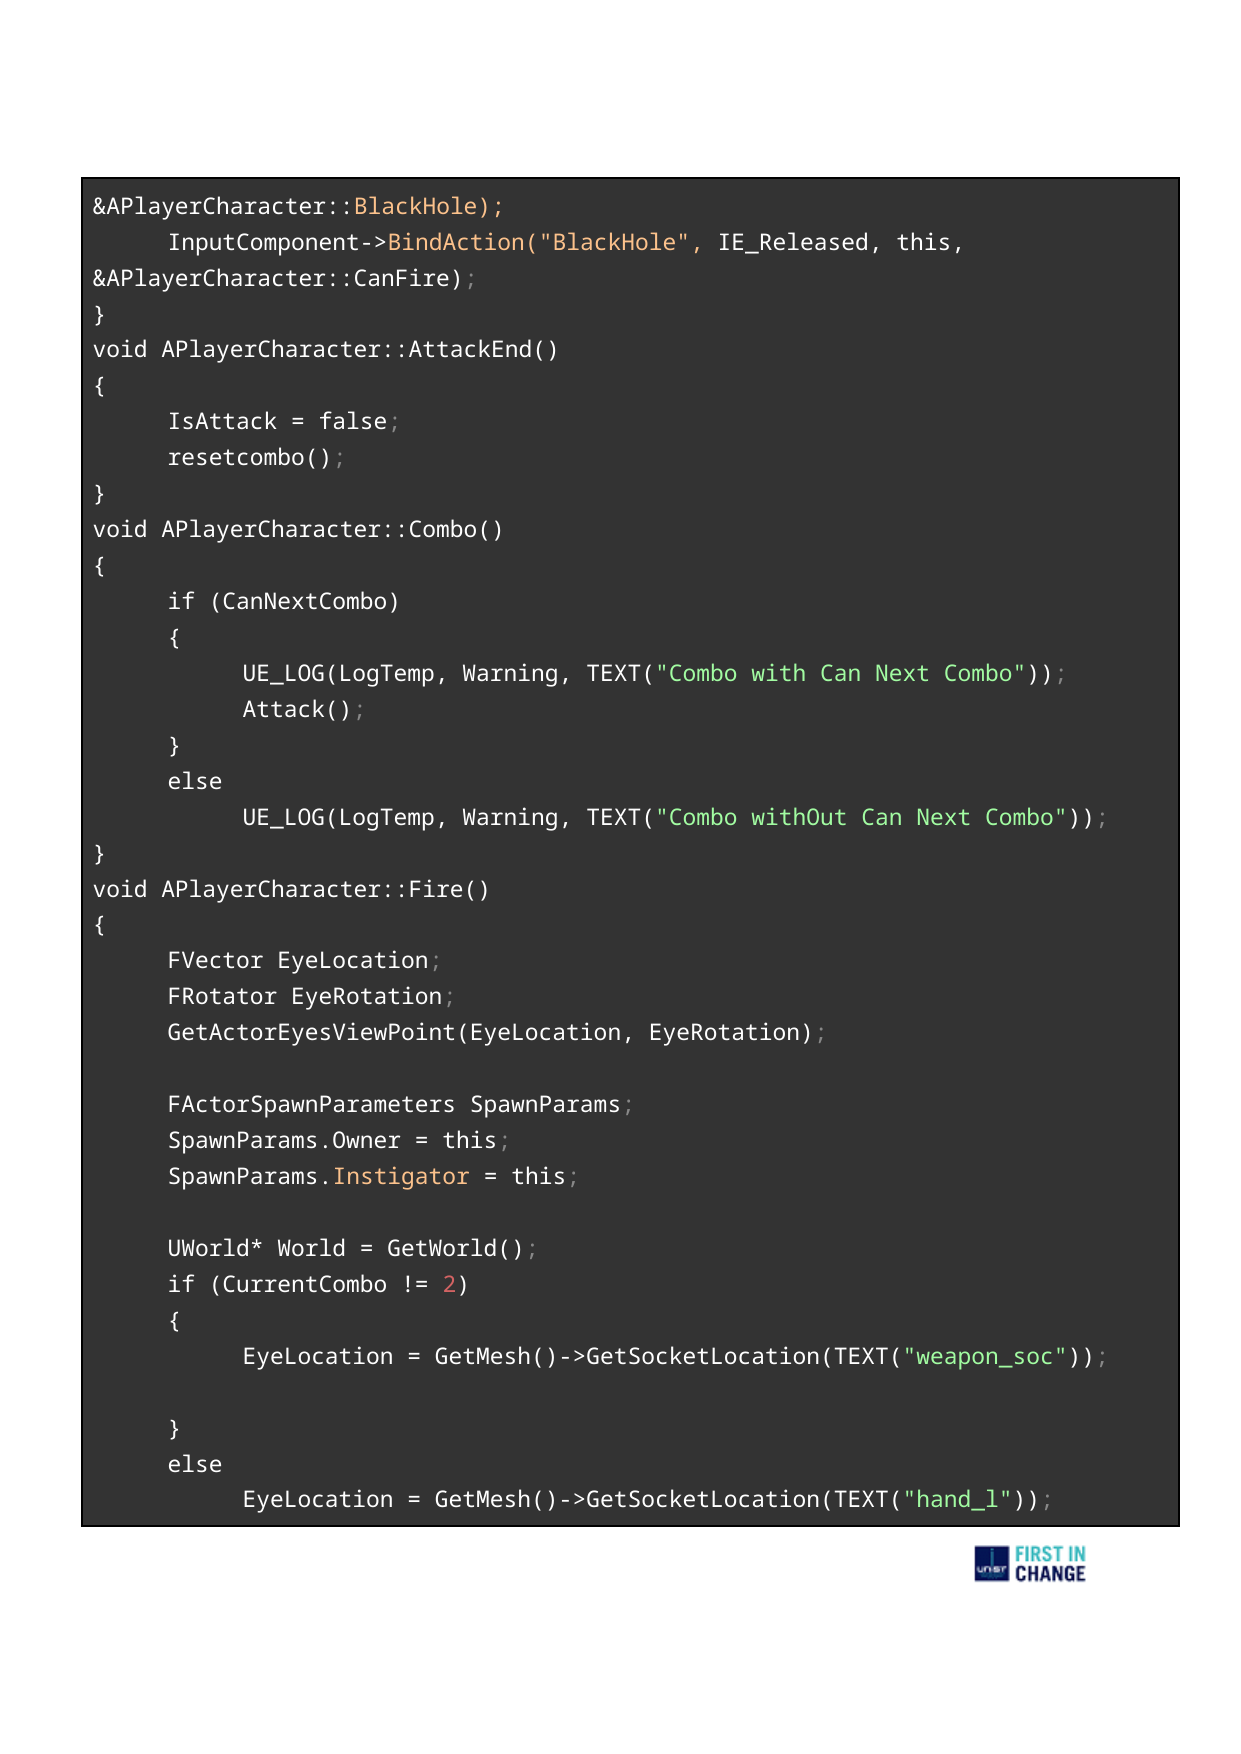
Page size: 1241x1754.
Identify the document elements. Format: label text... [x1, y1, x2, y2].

picture [972, 1544, 1092, 1587]
